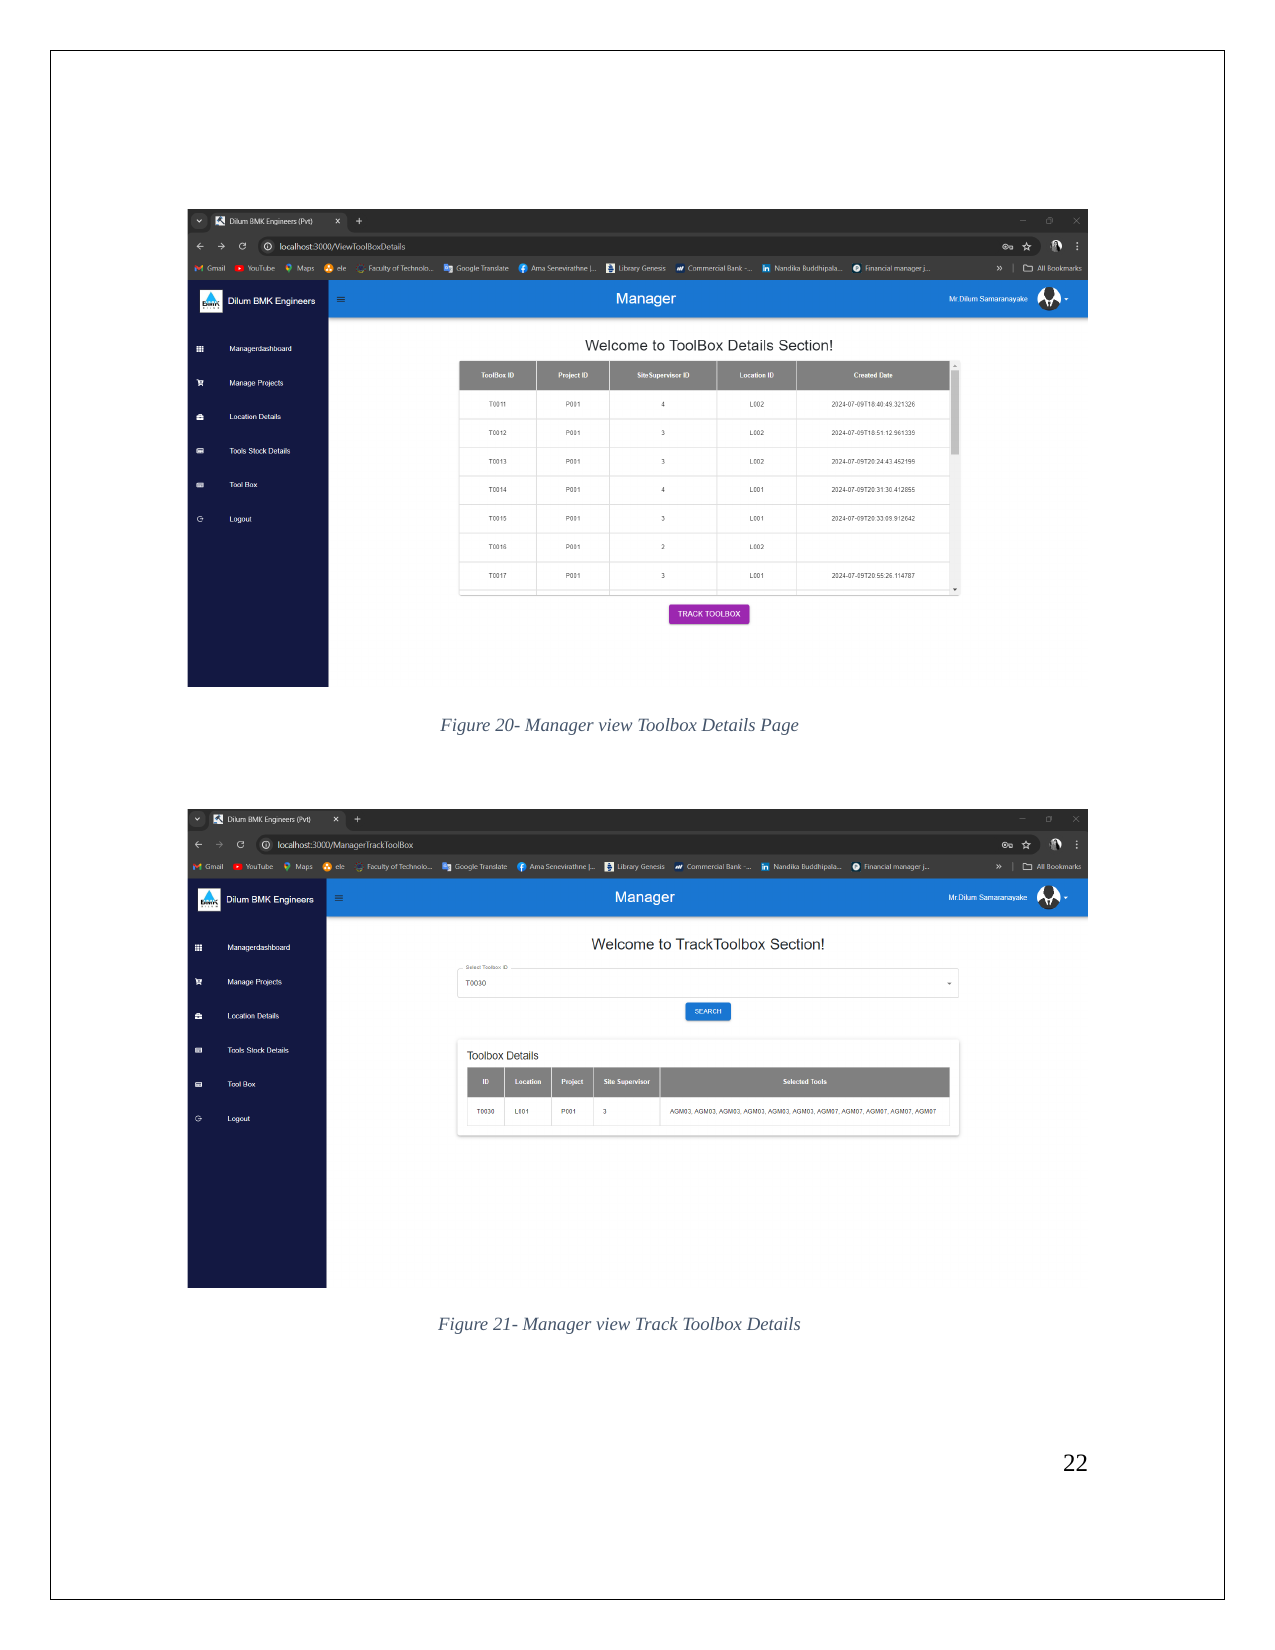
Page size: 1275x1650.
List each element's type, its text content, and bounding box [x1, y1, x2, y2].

picture [187, 209, 1088, 687]
picture [187, 809, 1088, 1288]
text Figure 20- Manager view Toolbox Details Page [187, 714, 801, 735]
text Figure 21- Manager view Track Toolbox Details [187, 1313, 801, 1335]
